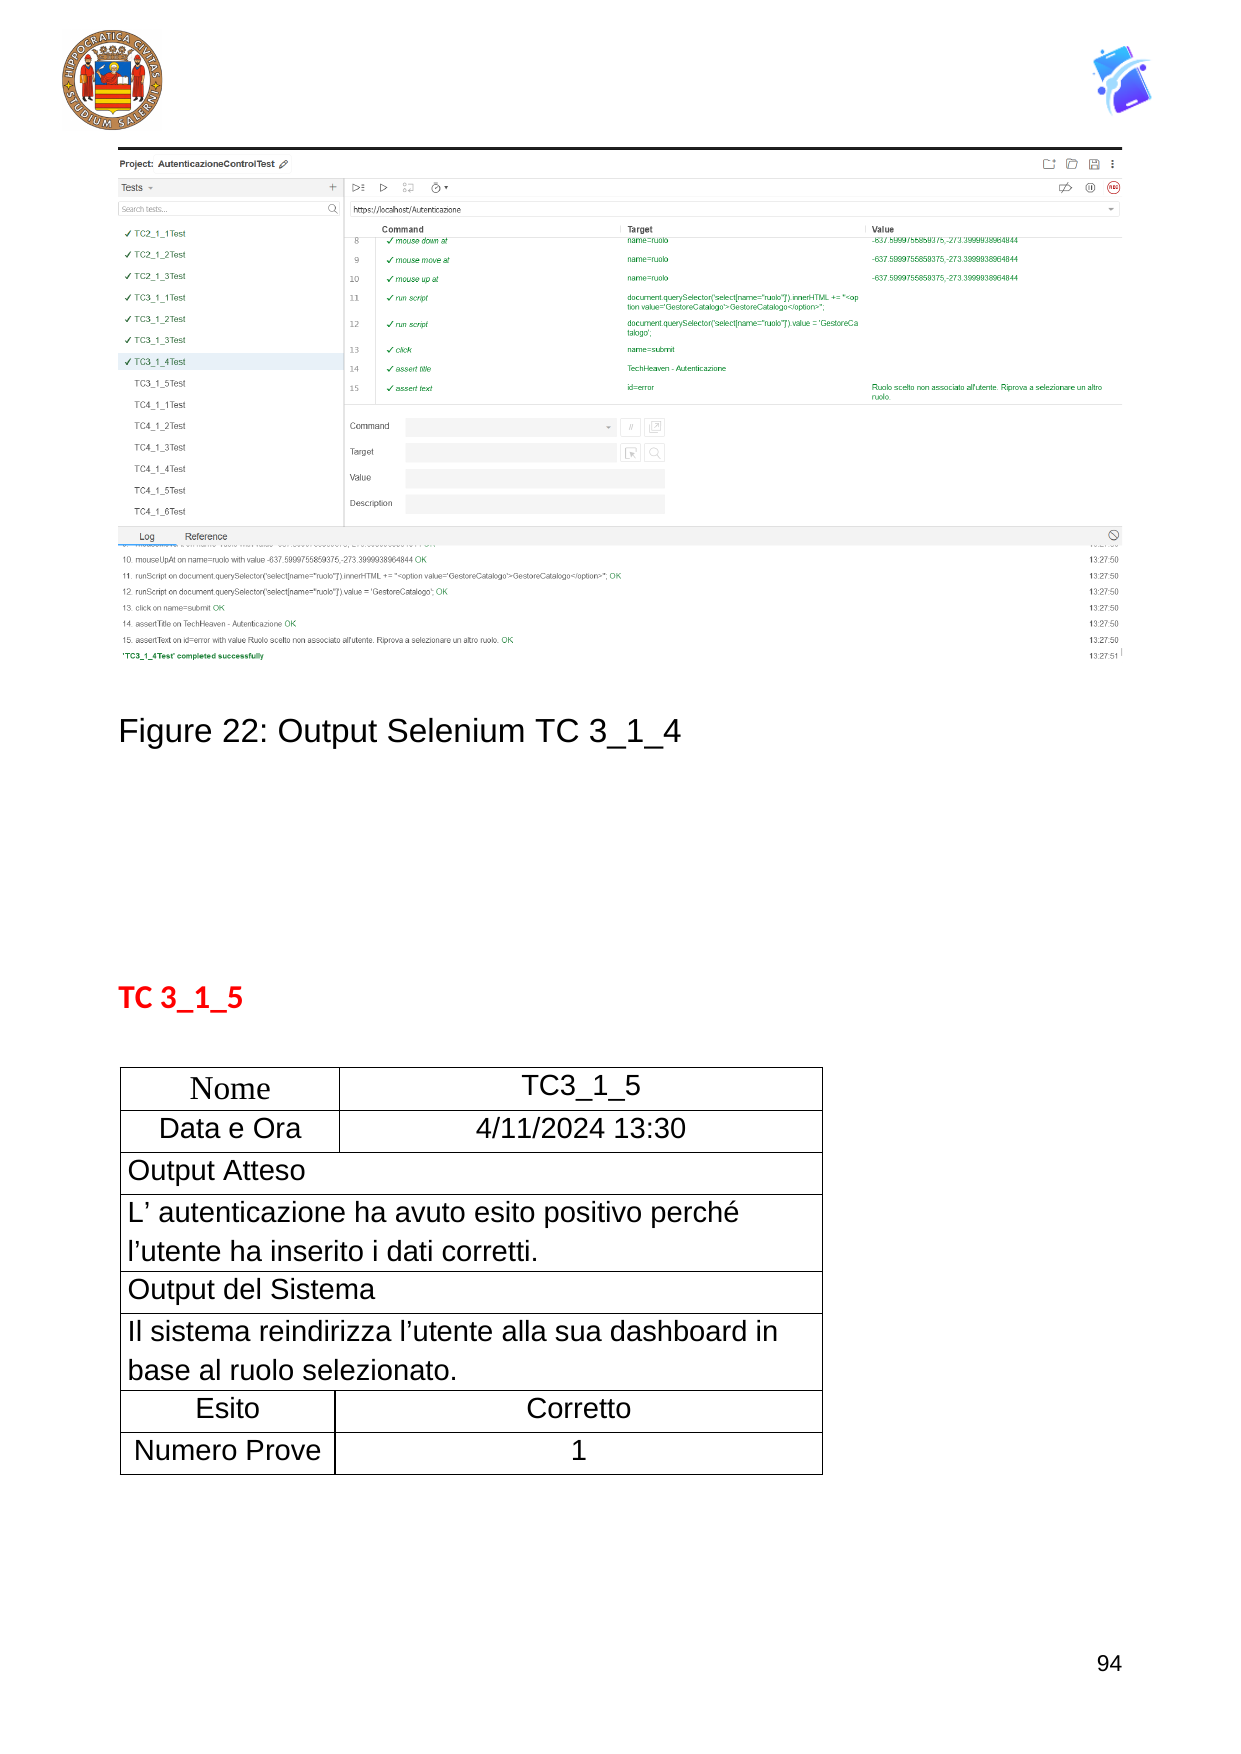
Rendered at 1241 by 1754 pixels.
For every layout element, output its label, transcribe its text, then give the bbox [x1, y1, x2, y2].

text Figure 22: Output Selenium TC 3_1_4 [118, 711, 1122, 749]
table_cell Output Atteso [121, 1153, 822, 1194]
table_header TC3_1_5 [340, 1068, 822, 1110]
picture [61, 29, 163, 131]
table_cell Esito [121, 1391, 334, 1432]
table_cell L’ autenticazione ha avuto esito positivo perché l’utente ha inserito i dati corretti. [121, 1195, 822, 1271]
text TC 3_1_5 [118, 976, 1122, 1017]
table_cell Output del Sistema [121, 1272, 822, 1313]
table_header Nome [121, 1068, 339, 1110]
picture [118, 25, 1178, 663]
table_cell Il sistema reindirizza l’utente alla sua dashboard in base al ruolo selezionato. [121, 1314, 822, 1390]
table_cell 1 [336, 1433, 822, 1474]
table_cell Corretto [336, 1391, 822, 1432]
table_cell 4/11/2024 13:30 [340, 1111, 822, 1152]
table_cell Data e Ora [121, 1111, 339, 1152]
table_cell Numero Prove [121, 1433, 334, 1474]
